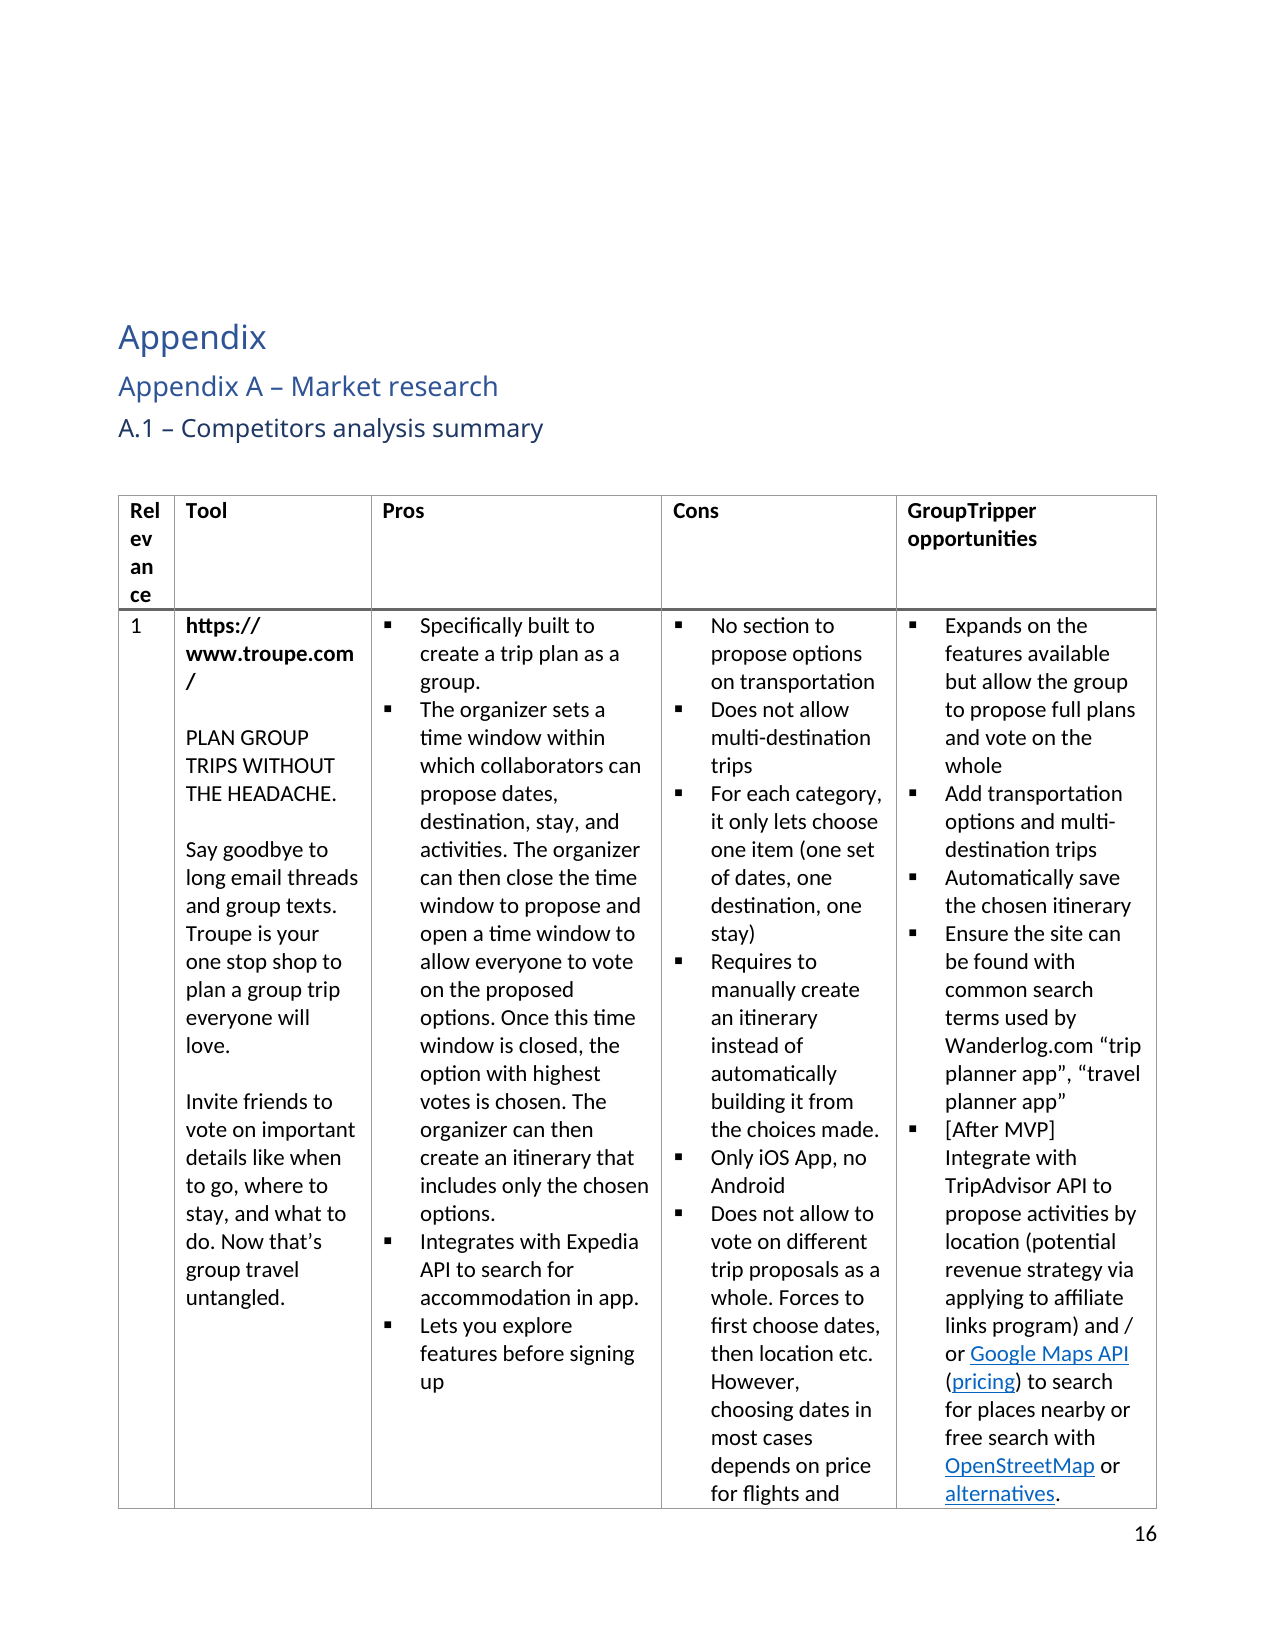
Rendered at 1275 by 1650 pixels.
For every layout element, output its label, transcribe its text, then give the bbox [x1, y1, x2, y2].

subtitle Appendix [118, 314, 1157, 359]
table_header Pros [372, 496, 661, 608]
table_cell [372, 611, 661, 1508]
table_header Cons [662, 496, 896, 608]
table_header Relevance [119, 496, 174, 608]
table_header Tool [175, 496, 371, 608]
subtitle Appendix A – Market research [118, 367, 1157, 404]
subtitle A.1 – Competitors analysis summary [118, 411, 1157, 445]
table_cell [175, 611, 371, 1508]
table_header GroupTripper opportunities [897, 496, 1156, 608]
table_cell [897, 611, 1156, 1508]
table_cell 1 [119, 611, 174, 1508]
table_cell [662, 611, 896, 1508]
